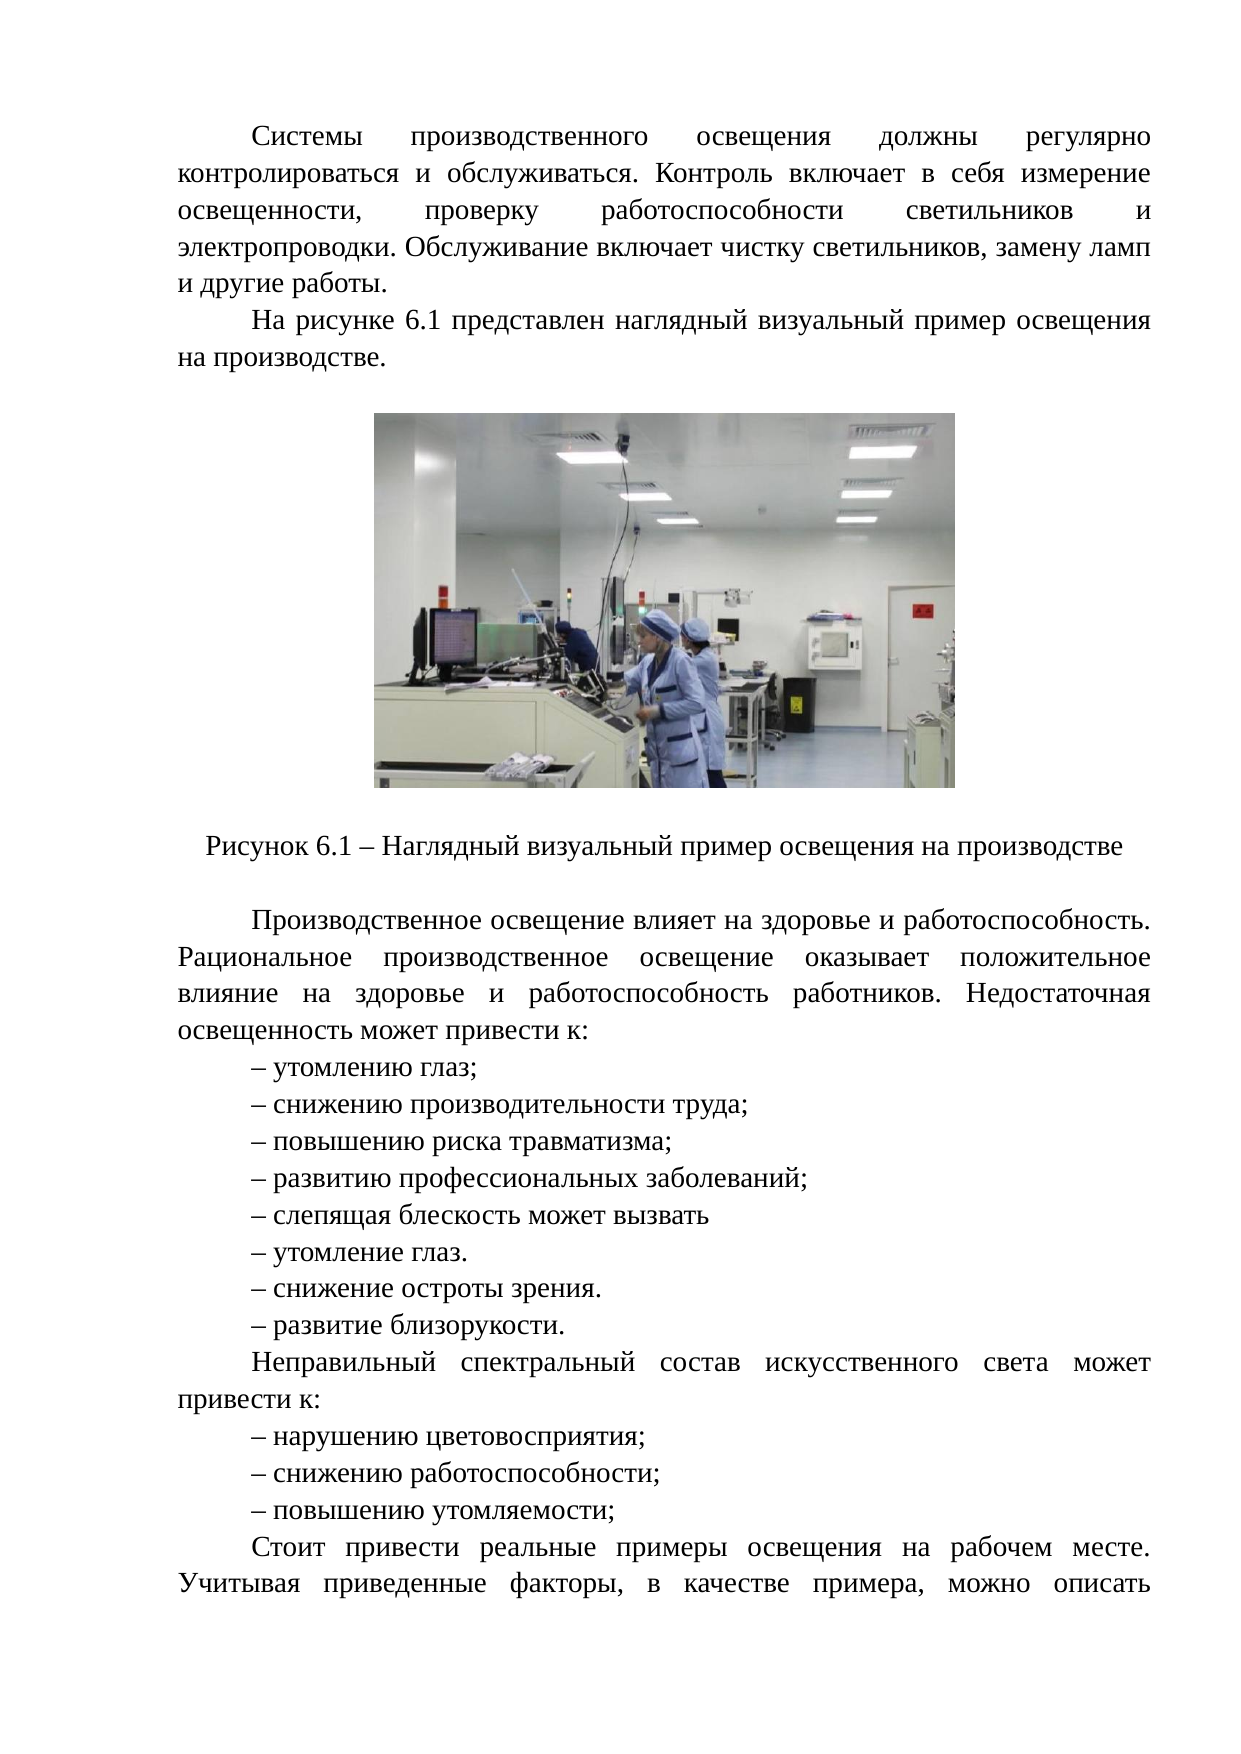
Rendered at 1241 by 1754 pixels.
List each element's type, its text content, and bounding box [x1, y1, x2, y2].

picture [374, 413, 955, 788]
text Системы производственного освещения должны регулярно контролироваться и обслуживаться. Контроль включает в себя измерение освещенности, проверку работоспособности светильников и электропроводки. Обслуживание включает чистку светильников, замену ламп и другие работы. [177, 118, 1152, 299]
text – развитие близорукости. [177, 1307, 1152, 1341]
text – повышению утомляемости; [177, 1492, 1152, 1525]
text – утомление глаз. [177, 1234, 1152, 1267]
text – снижению производительности труда; [177, 1086, 1152, 1120]
text Рисунок 6.1 – Наглядный визуальный пример освещения на производстве [177, 828, 1152, 862]
text – слепящая блескость может вызвать [177, 1197, 1152, 1230]
text – снижение остроты зрения. [177, 1271, 1152, 1304]
text Производственное освещение влияет на здоровье и работоспособность. Рациональное производственное освещение оказывает положительное влияние на здоровье и работоспособность работников. Недостаточная освещенность может привести к: [177, 902, 1152, 1046]
text Неправильный спектральный состав искусственного света может привести к: [177, 1344, 1152, 1415]
text – утомлению глаз; [177, 1049, 1152, 1083]
text – нарушению цветовосприятия; [177, 1418, 1152, 1452]
text – повышению риска травматизма; [177, 1123, 1152, 1157]
text – развитию профессиональных заболеваний; [177, 1160, 1152, 1193]
text – снижению работоспособности; [177, 1455, 1152, 1488]
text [177, 1529, 1152, 1599]
text На рисунке 6.1 представлен наглядный визуальный пример освещения на производстве. [177, 302, 1152, 373]
